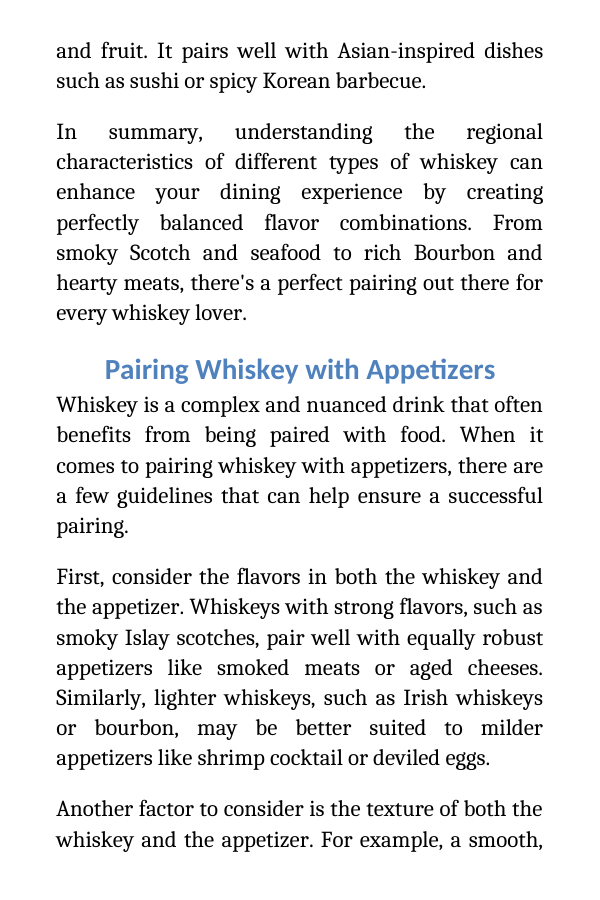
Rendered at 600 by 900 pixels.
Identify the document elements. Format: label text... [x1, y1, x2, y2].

subtitle Pairing Whiskey with Appetizers [56, 351, 544, 387]
text In summary, understanding the regional characteristics of different types of whiskey can enhance your dining experience by creating perfectly balanced flavor combinations. From smoky Scotch and seafood to rich Bourbon and hearty meats, there's a perfect pairing out there for every whiskey lover. [56, 119, 544, 326]
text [56, 37, 544, 94]
text First, consider the flavors in both the whiskey and the appetizer. Whiskeys with strong flavors, such as smoky Islay scotches, pair well with equally robust appetizers like smoked meats or aged cheeses. Similarly, lighter whiskeys, such as Irish whiskeys or bourbon, may be better suited to milder appetizers like shrimp cocktail or deviled eggs. [56, 564, 544, 771]
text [56, 796, 544, 853]
text Whiskey is a complex and nuanced drink that often benefits from being paired with food. When it comes to pairing whiskey with appetizers, there are a few guidelines that can help ensure a successful pairing. [56, 392, 544, 539]
